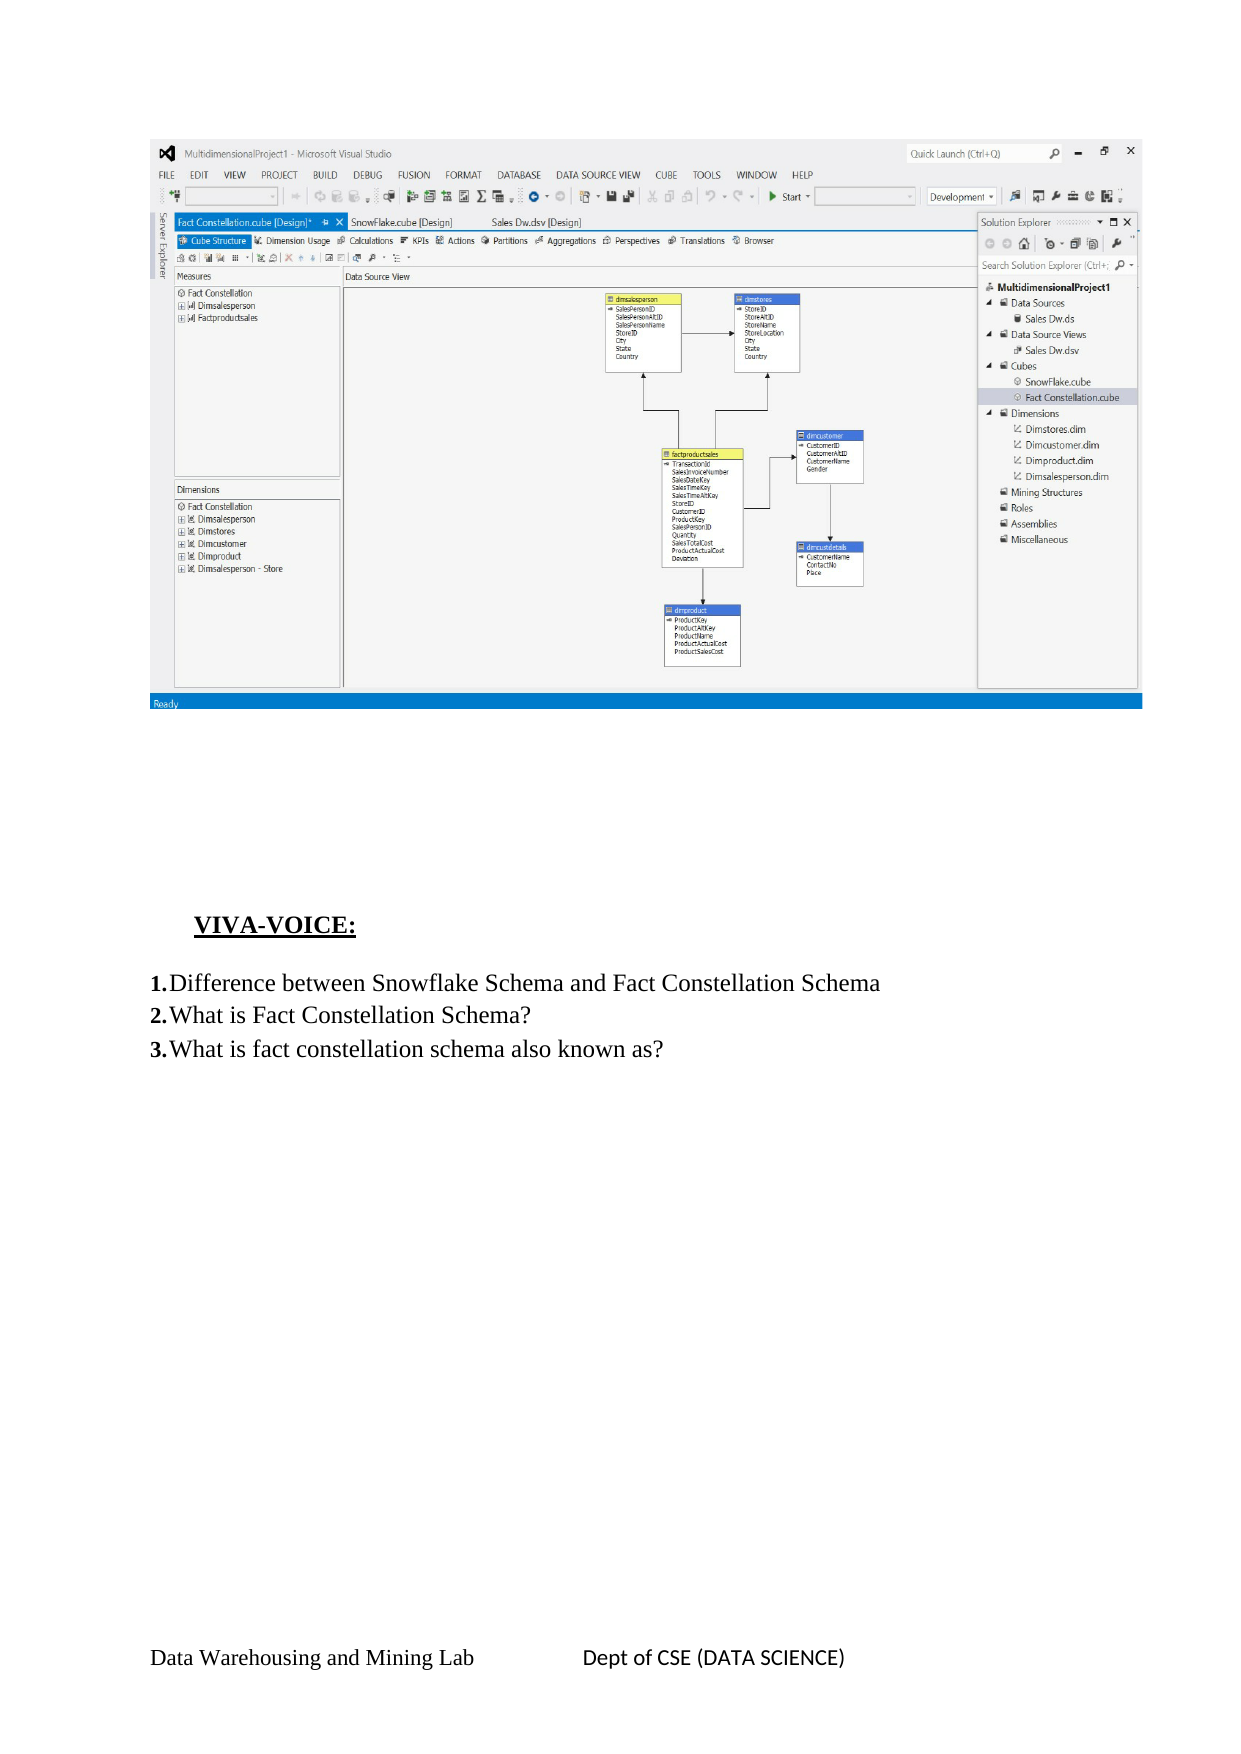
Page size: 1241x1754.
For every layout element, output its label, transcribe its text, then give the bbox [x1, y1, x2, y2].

list Difference between Snowflake Schema and Fact Constellation Schema [150, 968, 1142, 996]
text VIVA-VOICE: [119, 910, 1142, 939]
picture [150, 139, 1143, 709]
list What is fact constellation schema also known as? [150, 1034, 1142, 1062]
list What is Fact Constellation Schema? [150, 1001, 1142, 1029]
